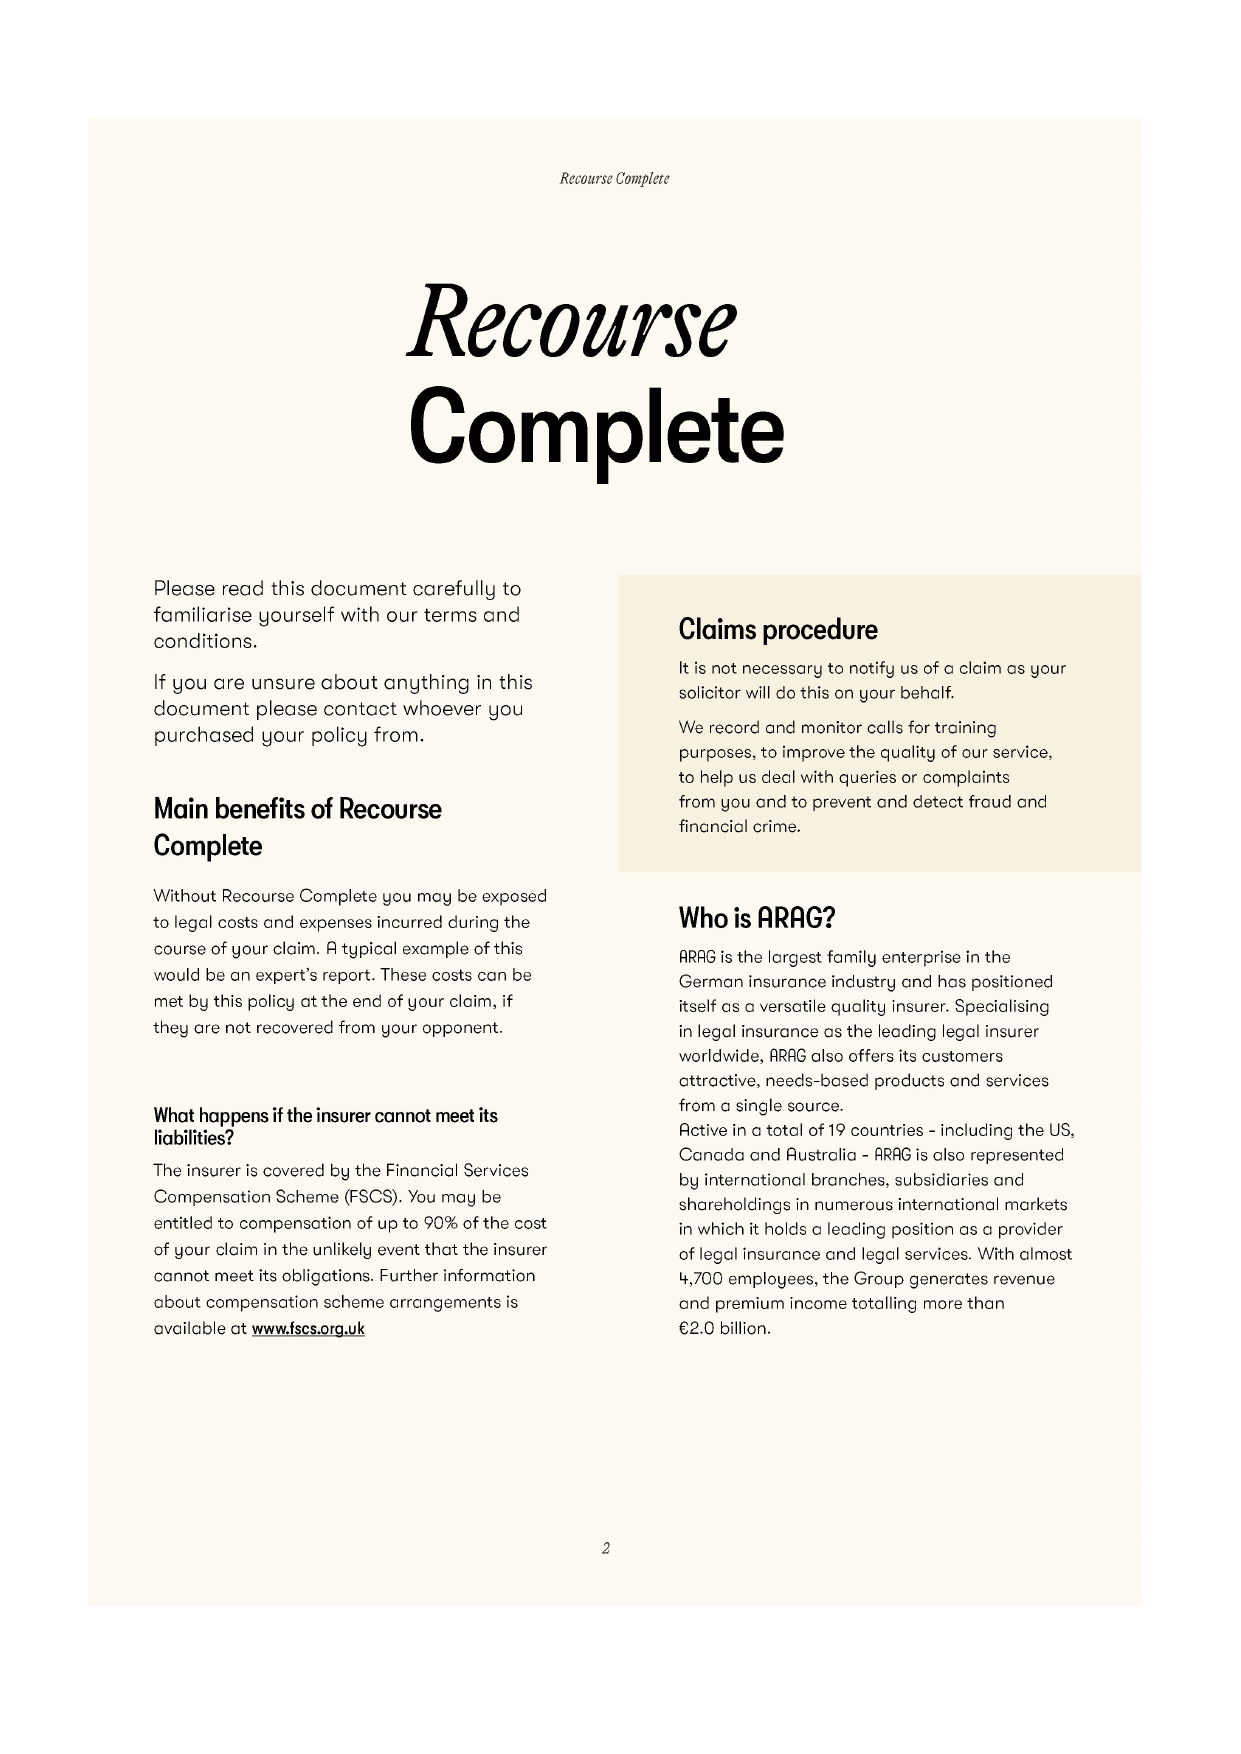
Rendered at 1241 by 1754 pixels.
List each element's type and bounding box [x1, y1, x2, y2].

picture [88, 118, 1141, 1606]
